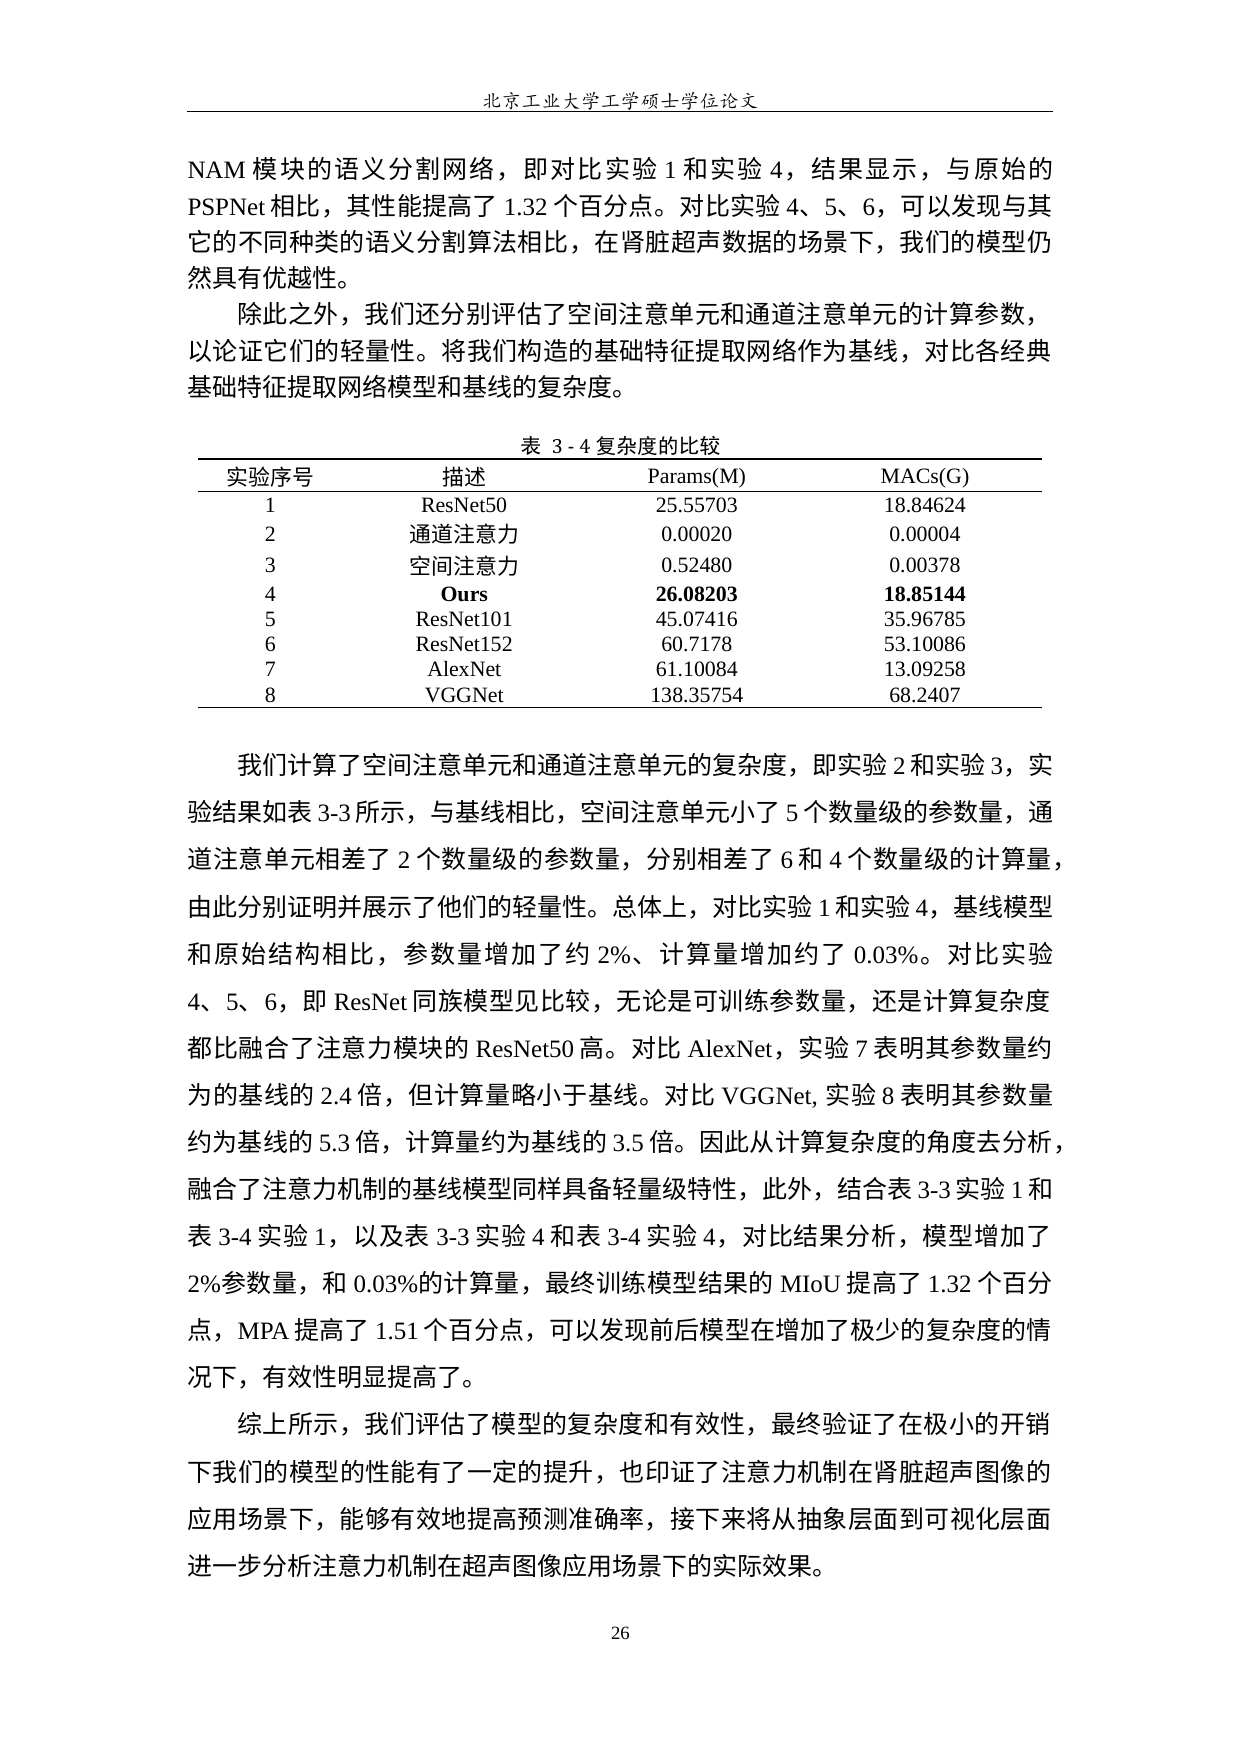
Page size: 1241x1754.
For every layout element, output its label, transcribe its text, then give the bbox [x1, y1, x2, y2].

table_cell 68.2407 [807, 682, 1042, 707]
table_header 描述 [342, 460, 586, 491]
table_cell 0.00020 [586, 518, 807, 549]
table_cell 25.55703 [586, 492, 807, 517]
table_cell 18.84624 [807, 492, 1042, 517]
text 综上所示，我们评估了模型的复杂度和有效性，最终验证了在极小的开销下我们的模型的性能有了一定的提升，也印证了注意力机制在肾脏超声图像的应用场景下，能够有效地提高预测准确率，接下来将从抽象层面到可视化层面进一步分析注意力机制在超声图像应用场景下的实际效果。 [187, 1405, 1053, 1582]
table_cell ResNet152 [342, 631, 586, 656]
table_cell 45.07416 [586, 606, 807, 631]
table_cell 6 [198, 631, 342, 656]
table_cell 35.96785 [807, 606, 1042, 631]
table_cell 60.7178 [586, 631, 807, 656]
table_cell 0.00378 [807, 549, 1042, 581]
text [187, 150, 1053, 295]
table_cell 13.09258 [807, 656, 1042, 682]
text 除此之外，我们还分别评估了空间注意单元和通道注意单元的计算参数，以论证它们的轻量性。将我们构造的基础特征提取网络作为基线，对比各经典基础特征提取网络模型和基线的复杂度。 [187, 295, 1053, 404]
table_cell 61.10084 [586, 656, 807, 682]
text 我们计算了空间注意单元和通道注意单元的复杂度，即实验2和实验3，实验结果如表3-3所示，与基线相比，空间注意单元小了5个数量级的参数量，通道注意单元相差了2个数量级的参数量，分别相差了6和4个数量级的计算量，由此分别证明并展示了他们的轻量性。总体上，对比实验1和实验4，基线模型和原始结构相比，参数量增加了约2%、计算量增加约了0.03%。对比实验4、5、6，即ResNet同族模型见比较，无论是可训练参数量，还是计算复杂度都比融合了注意力模块的ResNet50高。对比AlexNet，实验7表明其参数量约为的基线的2.4倍，但计算量略小于基线。对比VGGNet, 实验8表明其参数量约为基线的5.3倍，计算量约为基线的3.5倍。因此从计算复杂度的角度去分析，融合了注意力机制的基线模型同样具备轻量级特性，此外，结合表3-3实验1和表3-4实验1，以及表3-3实验4和表3-4实验4，对比结果分析，模型增加了2%参数量，和0.03%的计算量，最终训练模型结果的MIoU提高了1.32个百分点，MPA提高了1.51个百分点，可以发现前后模型在增加了极少的复杂度的情况下，有效性明显提高了。 [187, 746, 1053, 1394]
table_cell Ours [342, 581, 586, 606]
table_cell 18.85144 [807, 581, 1042, 606]
table_cell 0.52480 [586, 549, 807, 581]
table_cell 1 [198, 492, 342, 517]
table_header 实验序号 [198, 460, 342, 491]
table_cell VGGNet [342, 682, 586, 707]
table_cell 5 [198, 606, 342, 631]
table_header MACs(G) [807, 460, 1042, 491]
table_cell 53.10086 [807, 631, 1042, 656]
table_cell 7 [198, 656, 342, 682]
table_header Params(M) [586, 460, 807, 491]
table_cell 通道注意力 [342, 518, 586, 549]
table_cell 138.35754 [586, 682, 807, 707]
table_cell 3 [198, 549, 342, 581]
table_cell 8 [198, 682, 342, 707]
table_cell 26.08203 [586, 581, 807, 606]
table_cell ResNet101 [342, 606, 586, 631]
table_cell 0.00004 [807, 518, 1042, 549]
table_cell AlexNet [342, 656, 586, 682]
table_cell 2 [198, 518, 342, 549]
table_cell 4 [198, 581, 342, 606]
table_cell 空间注意力 [342, 549, 586, 581]
table_cell ResNet50 [342, 492, 586, 517]
